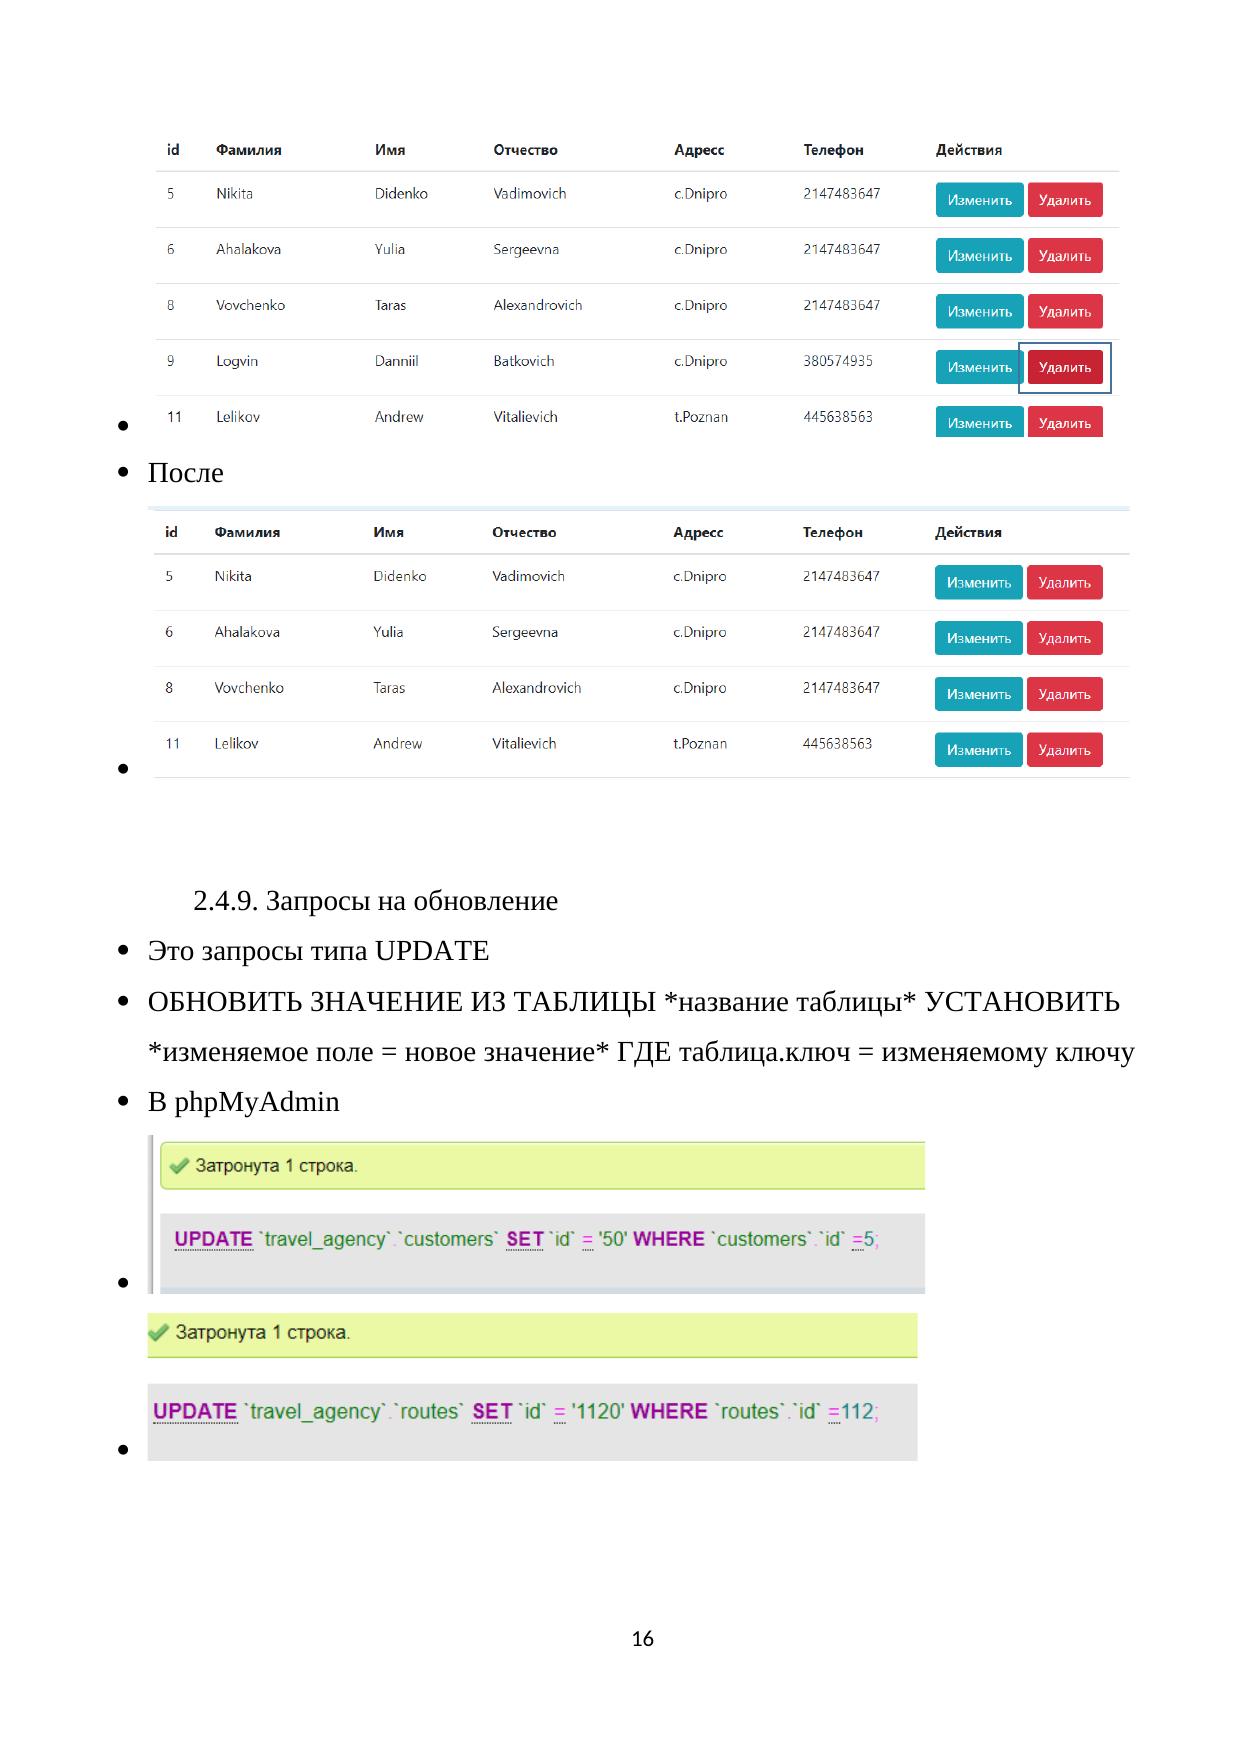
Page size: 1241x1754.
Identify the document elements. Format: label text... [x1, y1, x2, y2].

list ОБНОВИТЬ ЗНАЧЕНИЕ ИЗ ТАБЛИЦЫ *название таблицы* УСТАНОВИТЬ *изменяемое поле = новое значение* ГДЕ таблица.ключ = изменяемому ключу [118, 984, 1167, 1068]
picture [147, 1313, 918, 1461]
list После [118, 456, 1167, 489]
picture [147, 129, 1120, 437]
picture [147, 506, 1130, 780]
list Запросы на обновление [193, 883, 1167, 917]
list Это запросы типа UPDATE [118, 933, 1167, 967]
picture [147, 1135, 926, 1294]
list В phpMyAdmin [118, 1084, 1167, 1118]
